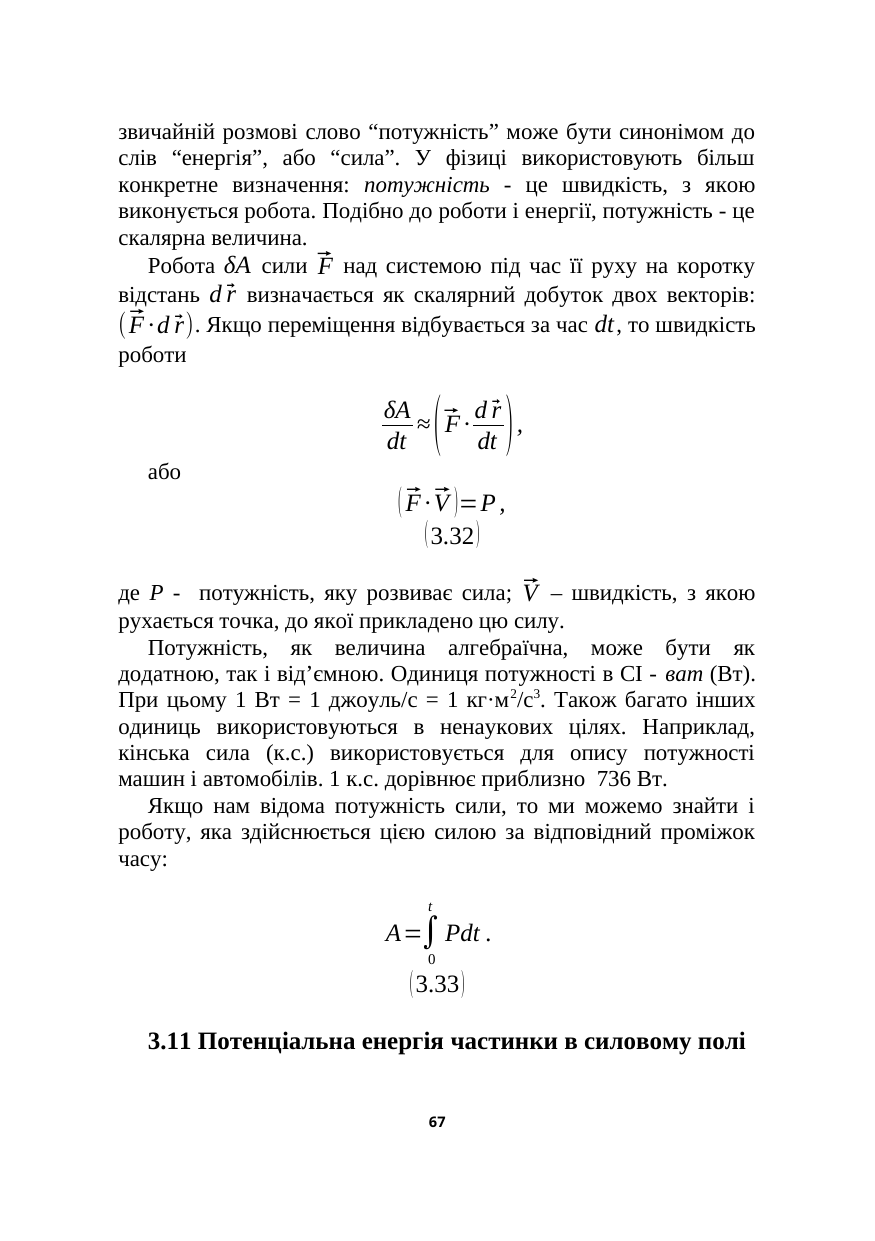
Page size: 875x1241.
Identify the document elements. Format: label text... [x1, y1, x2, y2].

text 3.11 Потенціальна енергія частинки в силовому полі [118, 1026, 756, 1055]
text Якщо нам відома потужність сили, то ми можемо знайти і роботу, яка здійснюється цією силою за відповідний проміжок часу: [118, 792, 756, 871]
text Потужність, як величина алгебраїчна, може бути як додатною, так і від’ємною. Одиниця потужності в СІ - ват (Вт). При цьому 1 Вт = 1 джоуль/с = 1 кг·м2/с3. Також багато інших одиниць використовуються в ненаукових цілях. Наприклад, кінська сила (к.с.) використовується для опису потужності машин і автомобілів. 1 к.с. дорівнює приблизно 736 Вт. [118, 634, 756, 792]
text Робота сили над системою під час її руху на коротку відстань визначається як скалярний добуток двох векторів: . Якщо переміщення відбувається за час , то швидкість роботи [118, 250, 756, 367]
text де Р - потужність, яку розвиває сила; – швидкість, з якою рухається точка, до якої прикладено цю силу. [118, 577, 756, 634]
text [118, 118, 756, 250]
text або [118, 458, 756, 485]
